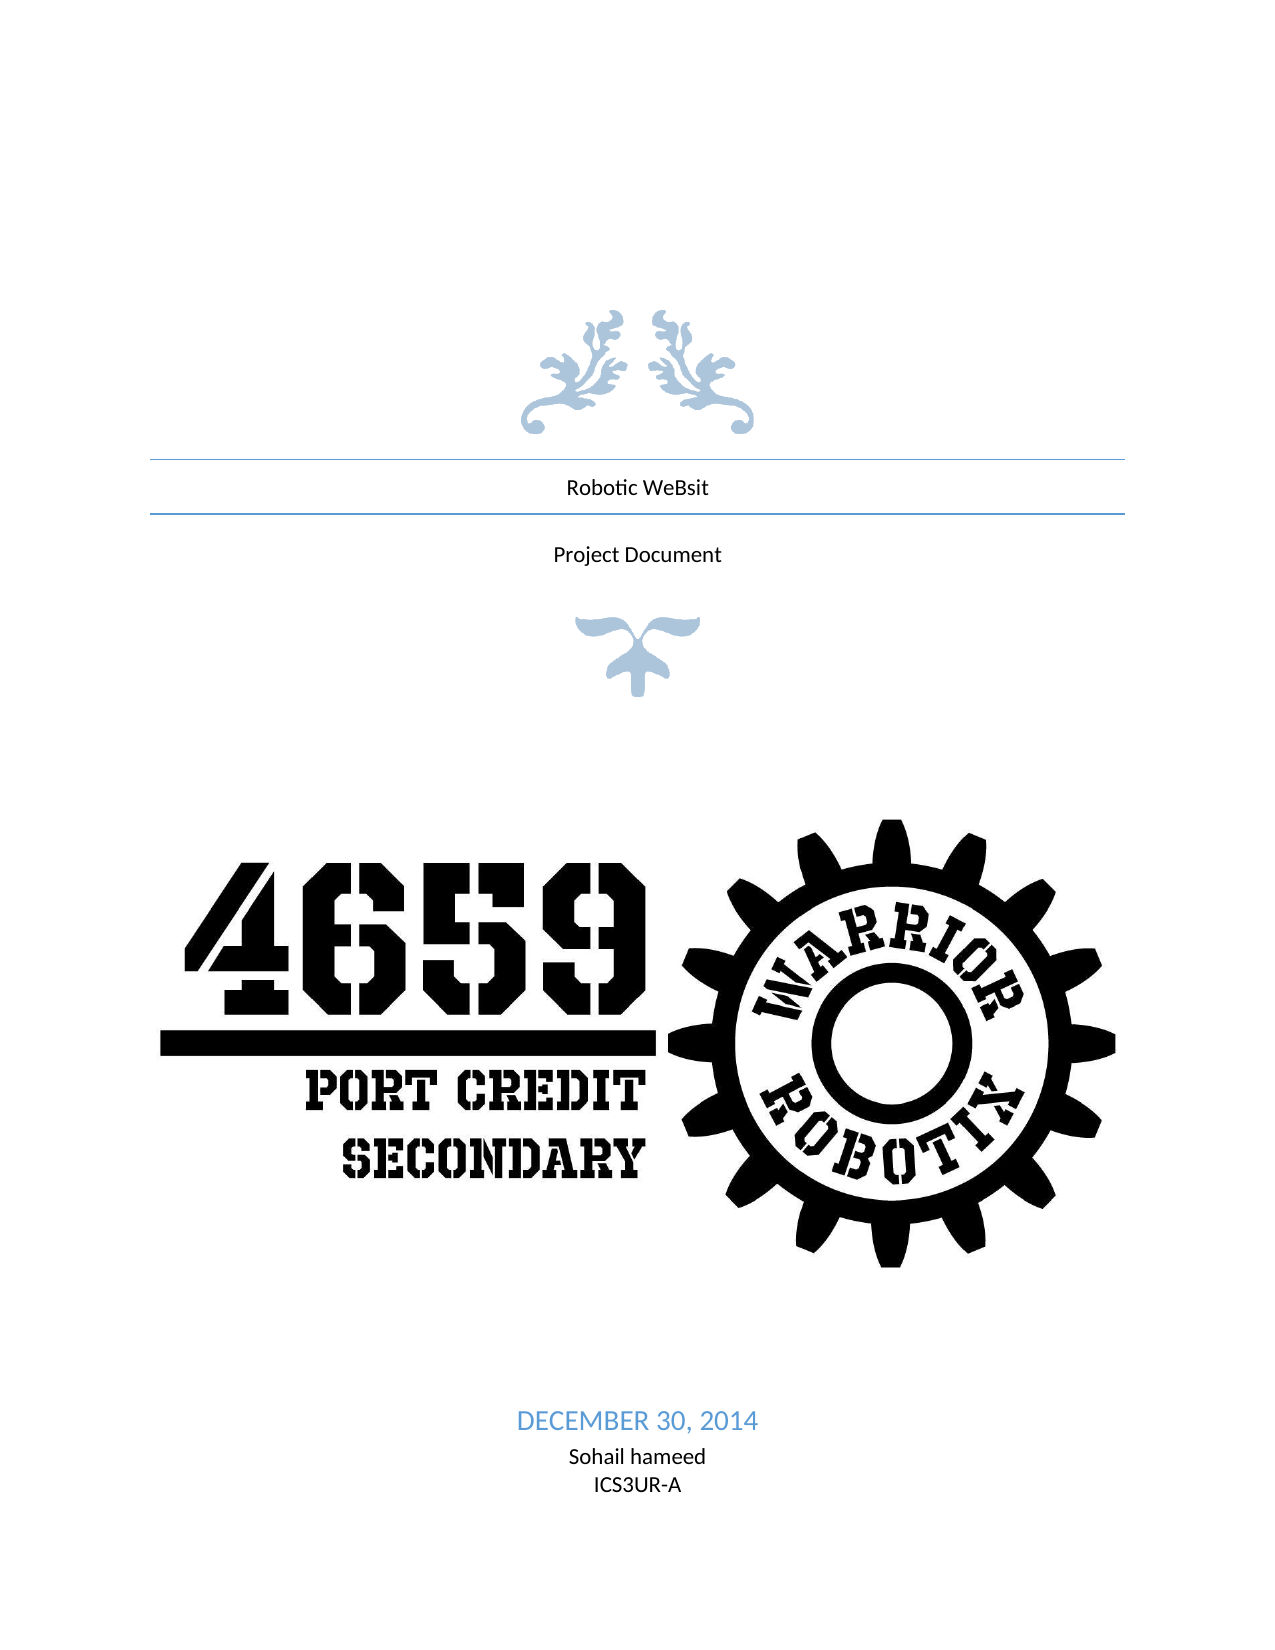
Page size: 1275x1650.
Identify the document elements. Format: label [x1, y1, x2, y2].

picture [150, 813, 1125, 1296]
